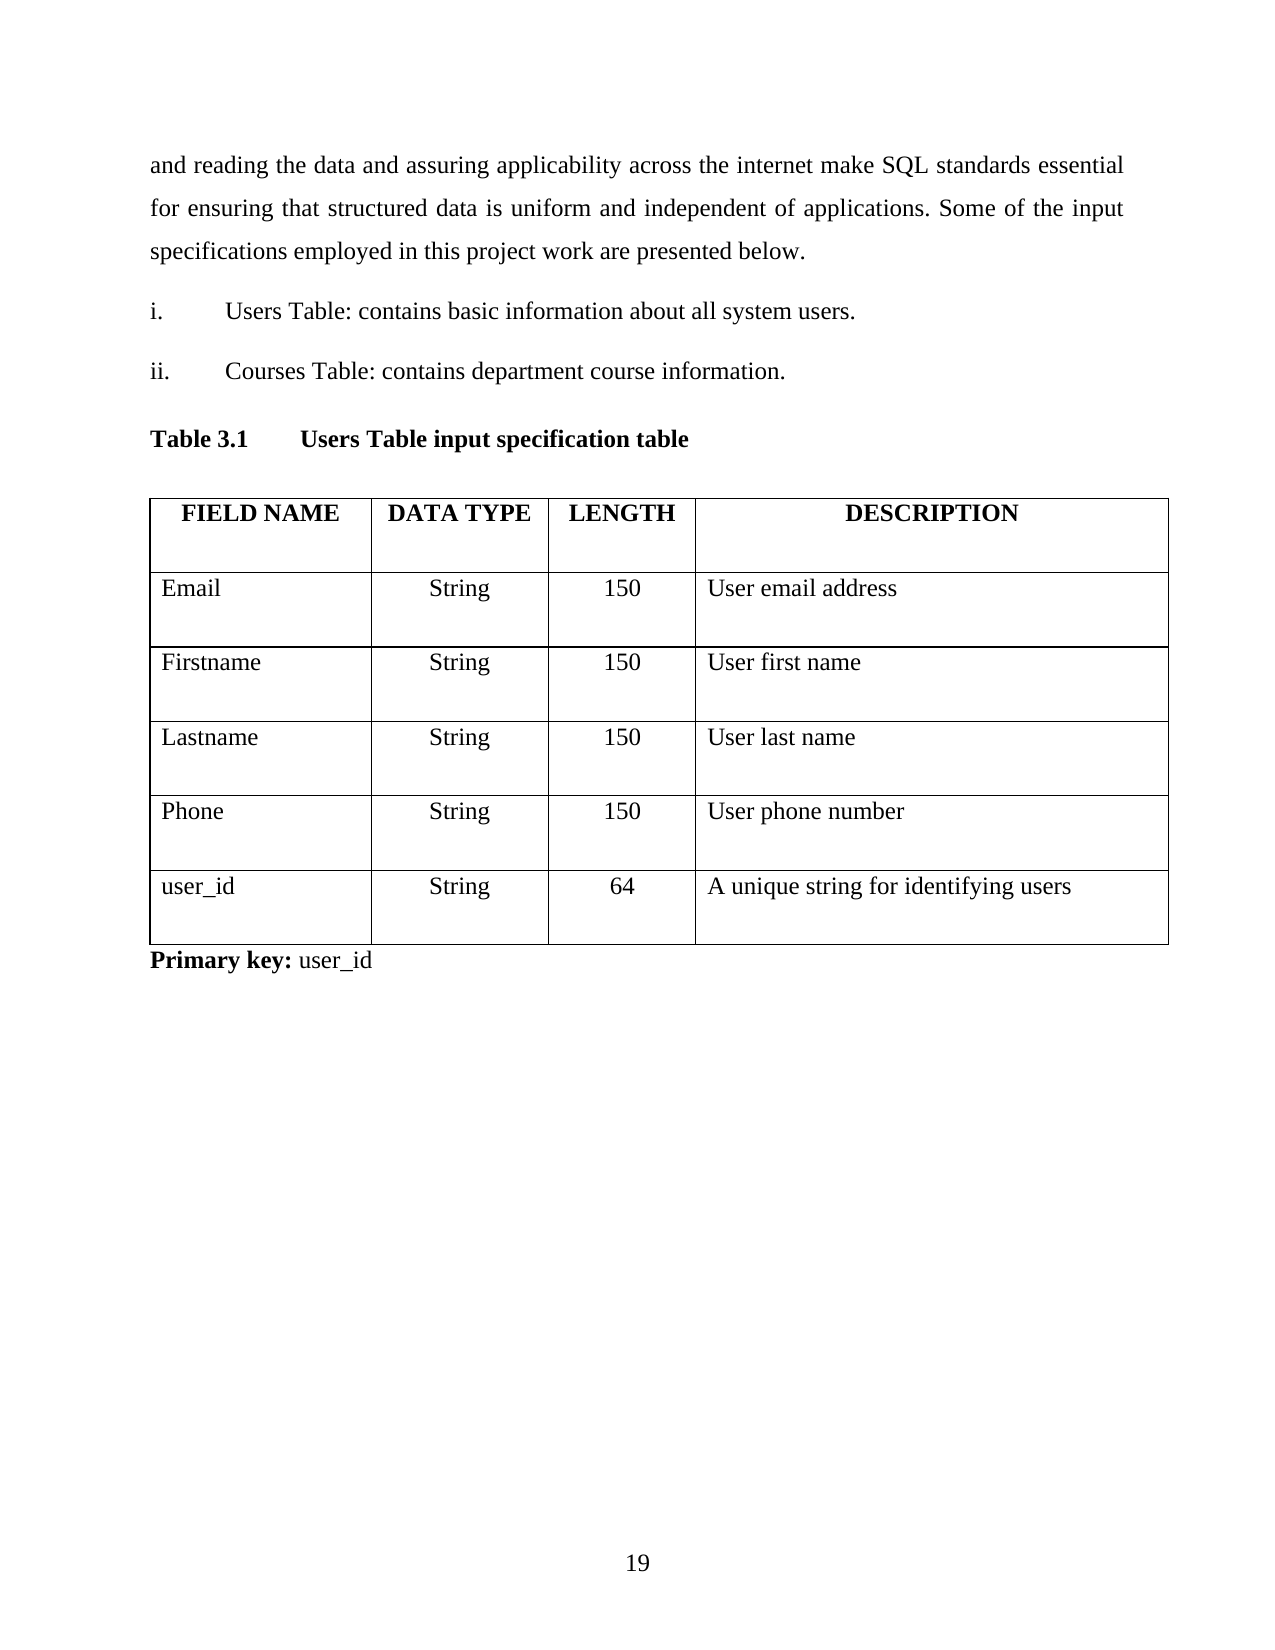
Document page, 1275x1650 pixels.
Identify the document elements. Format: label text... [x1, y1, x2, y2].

table_cell A unique string for identifying users [696, 871, 1168, 944]
table_header FIELD NAME [151, 499, 371, 572]
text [150, 150, 1125, 265]
table_cell String [372, 573, 548, 646]
table_cell 150 [549, 722, 695, 795]
table_cell User last name [696, 722, 1168, 795]
text Primary key: user_id [150, 945, 1125, 974]
table_cell String [372, 648, 548, 721]
table_cell User phone number [696, 796, 1168, 870]
table_cell user_id [151, 871, 371, 944]
table_cell Firstname [151, 648, 371, 721]
table_cell Lastname [151, 722, 371, 795]
table_cell 150 [549, 648, 695, 721]
table_cell User email address [696, 573, 1168, 646]
table_cell String [372, 722, 548, 795]
table_header DATA TYPE [372, 499, 548, 572]
table_cell String [372, 871, 548, 944]
table_cell User first name [696, 648, 1168, 721]
table_cell String [372, 796, 548, 870]
text i. Users Table: contains basic information about all system users. [150, 296, 1125, 325]
table_cell Email [151, 573, 371, 646]
text Table 3.1 Users Table input specification table [150, 424, 1125, 453]
table_cell 150 [549, 573, 695, 646]
table_cell 64 [549, 871, 695, 944]
table_cell 150 [549, 796, 695, 870]
table_header LENGTH [549, 499, 695, 572]
text ii. Courses Table: contains department course information. [150, 356, 1125, 384]
table_header DESCRIPTION [696, 499, 1168, 572]
table_cell Phone [151, 796, 371, 870]
